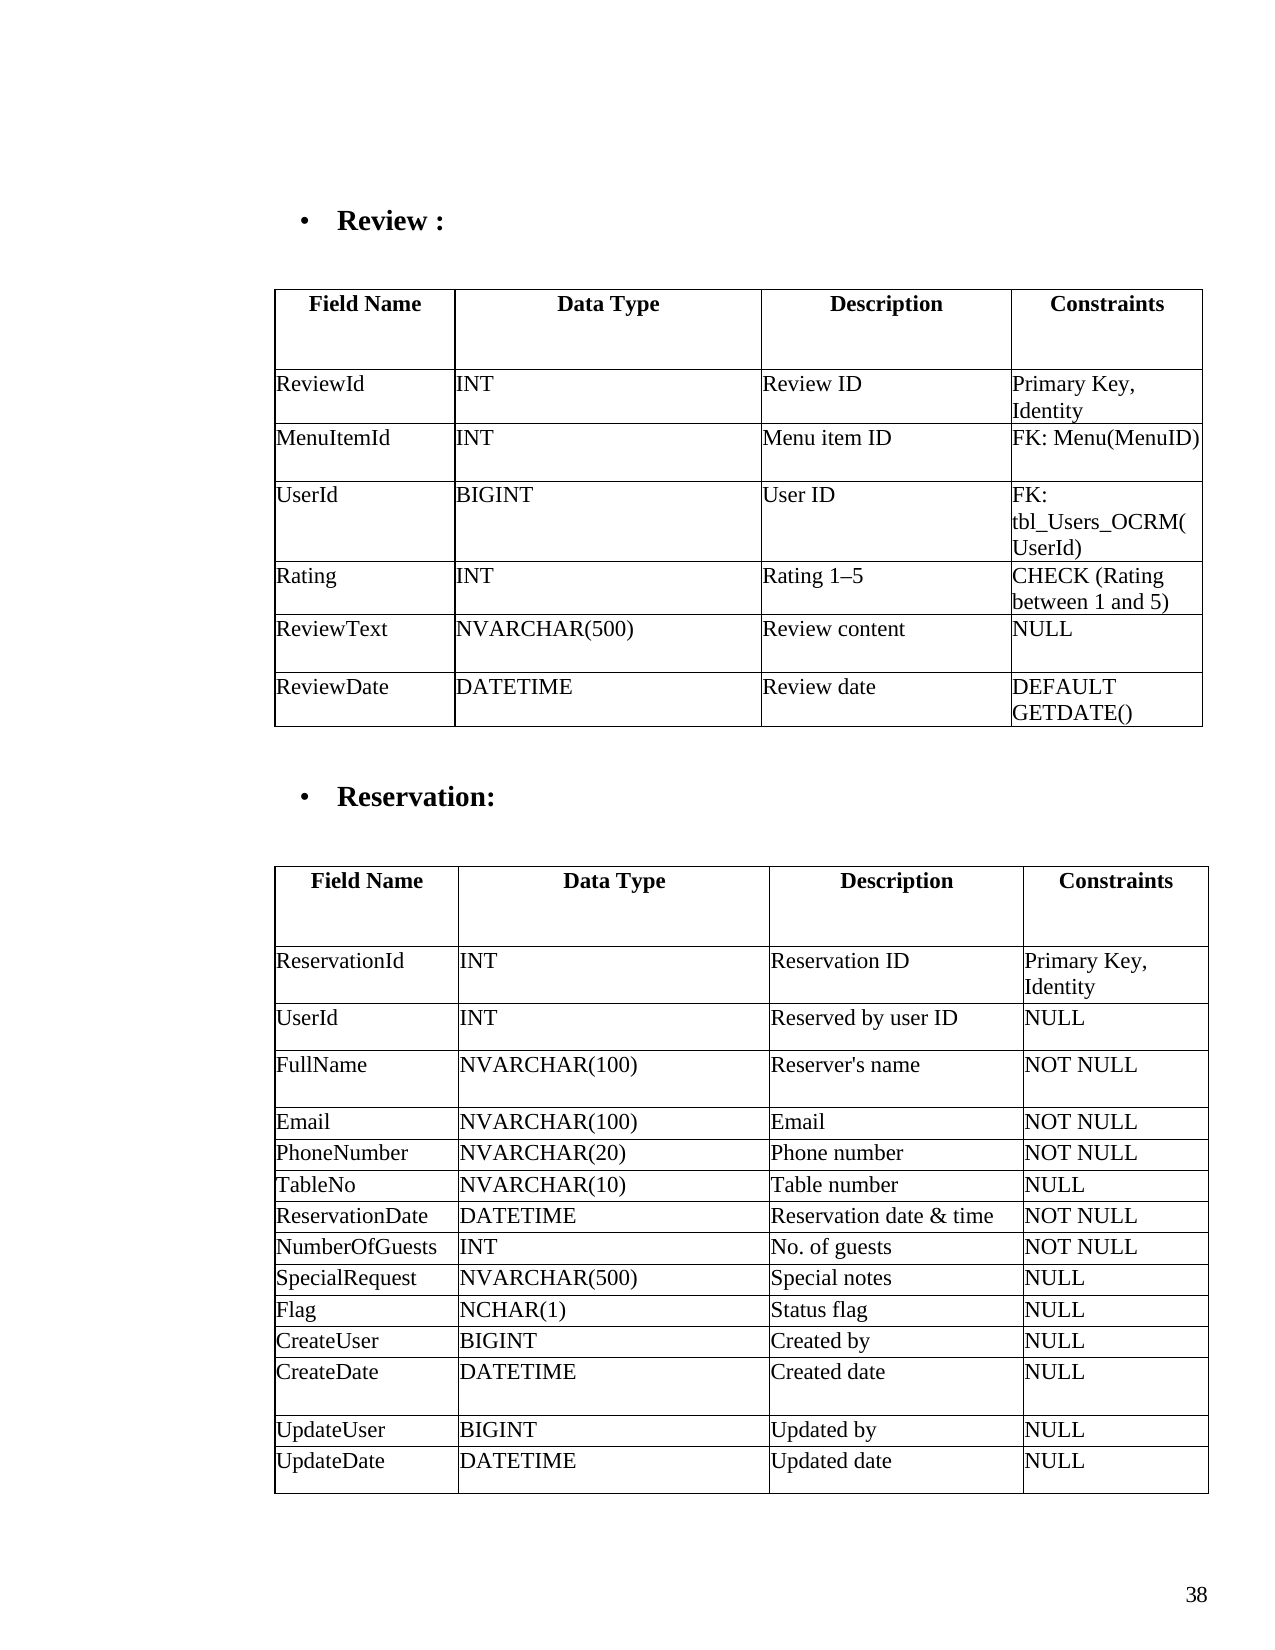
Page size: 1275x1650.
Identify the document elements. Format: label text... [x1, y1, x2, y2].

table_header Description [770, 867, 1023, 946]
table_cell PhoneNumber [276, 1140, 458, 1170]
table_cell NULL [1024, 1327, 1208, 1357]
table_cell DATETIME [459, 1358, 769, 1414]
table_cell Email [276, 1108, 458, 1138]
table_cell Primary Key, Identity [1024, 947, 1208, 1003]
table_cell INT [456, 370, 761, 423]
table_cell DATETIME [459, 1447, 769, 1492]
table_cell NULL [1024, 1171, 1208, 1201]
list Reservation: [299, 779, 1275, 813]
table_header Data Type [456, 290, 761, 369]
table_cell TableNo [276, 1171, 458, 1201]
table_cell INT [459, 1004, 769, 1050]
table_cell Created by [770, 1327, 1023, 1357]
table_cell MenuItemId [276, 424, 454, 481]
table_cell ReservationDate [276, 1202, 458, 1232]
table_cell Special notes [770, 1265, 1023, 1295]
table_cell NVARCHAR(20) [459, 1140, 769, 1170]
table_cell FullName [276, 1051, 458, 1107]
table_cell Updated by [770, 1416, 1023, 1446]
table_cell ReviewText [276, 615, 454, 672]
table_cell NOT NULL [1024, 1202, 1208, 1232]
table_cell Menu item ID [762, 424, 1011, 481]
table_cell UpdateUser [276, 1416, 458, 1446]
table_cell NULL [1024, 1358, 1208, 1414]
table_cell NVARCHAR(500) [459, 1265, 769, 1295]
table_cell NVARCHAR(100) [459, 1051, 769, 1107]
table_cell INT [456, 424, 761, 481]
table_cell FK: Menu(MenuID) [1012, 424, 1202, 481]
table_cell INT [459, 1233, 769, 1263]
table_cell No. of guests [770, 1233, 1023, 1263]
table_cell NULL [1024, 1447, 1208, 1492]
table_cell ReservationId [276, 947, 458, 1003]
table_cell CHECK (Rating between 1 and 5) [1012, 562, 1202, 614]
table_cell NULL [1024, 1004, 1208, 1050]
table_cell UserId [276, 482, 454, 561]
table_cell Status flag [770, 1296, 1023, 1326]
table_header Description [762, 290, 1011, 369]
table_header Field Name [276, 290, 454, 369]
table_cell Reserver's name [770, 1051, 1023, 1107]
table_cell Updated date [770, 1447, 1023, 1492]
table_cell ReviewDate [276, 673, 454, 726]
table_cell Reservation date & time [770, 1202, 1023, 1232]
table_header Constraints [1012, 290, 1202, 369]
table_cell NVARCHAR(10) [459, 1171, 769, 1201]
table_cell UpdateDate [276, 1447, 458, 1492]
table_cell CreateDate [276, 1358, 458, 1414]
table_cell Flag [276, 1296, 458, 1326]
table_cell Primary Key, Identity [1012, 370, 1202, 423]
table_cell Created date [770, 1358, 1023, 1414]
table_cell Review content [762, 615, 1011, 672]
table_cell BIGINT [459, 1327, 769, 1357]
table_cell FK: tbl_Users_OCRM(UserId) [1012, 482, 1202, 561]
table_cell NULL [1024, 1265, 1208, 1295]
table_cell BIGINT [459, 1416, 769, 1446]
table_cell SpecialRequest [276, 1265, 458, 1295]
table_cell NULL [1024, 1416, 1208, 1446]
table_cell Reservation ID [770, 947, 1023, 1003]
table_cell Reserved by user ID [770, 1004, 1023, 1050]
table_cell Phone number [770, 1140, 1023, 1170]
table_cell CreateUser [276, 1327, 458, 1357]
table_cell NCHAR(1) [459, 1296, 769, 1326]
table_cell NOT NULL [1024, 1051, 1208, 1107]
table_cell Rating 1–5 [762, 562, 1011, 614]
table_cell NULL [1012, 615, 1202, 672]
table_cell DATETIME [456, 673, 761, 726]
table_cell NVARCHAR(500) [456, 615, 761, 672]
table_cell INT [459, 947, 769, 1003]
table_cell NULL [1024, 1296, 1208, 1326]
table_cell INT [456, 562, 761, 614]
table_cell Review ID [762, 370, 1011, 423]
table_header Constraints [1024, 867, 1208, 946]
table_cell Rating [276, 562, 454, 614]
table_cell DATETIME [459, 1202, 769, 1232]
table_cell Table number [770, 1171, 1023, 1201]
table_cell NOT NULL [1024, 1140, 1208, 1170]
table_header Data Type [459, 867, 769, 946]
table_cell BIGINT [456, 482, 761, 561]
list Review : [299, 203, 1275, 236]
table_cell User ID [762, 482, 1011, 561]
table_cell DEFAULT GETDATE() [1012, 673, 1202, 726]
table_cell UserId [276, 1004, 458, 1050]
table_cell ReviewId [276, 370, 454, 423]
table_cell NumberOfGuests [276, 1233, 458, 1263]
table_cell NOT NULL [1024, 1233, 1208, 1263]
table_cell Review date [762, 673, 1011, 726]
table_cell NVARCHAR(100) [459, 1108, 769, 1138]
table_cell Email [770, 1108, 1023, 1138]
table_header Field Name [276, 867, 458, 946]
table_cell NOT NULL [1024, 1108, 1208, 1138]
